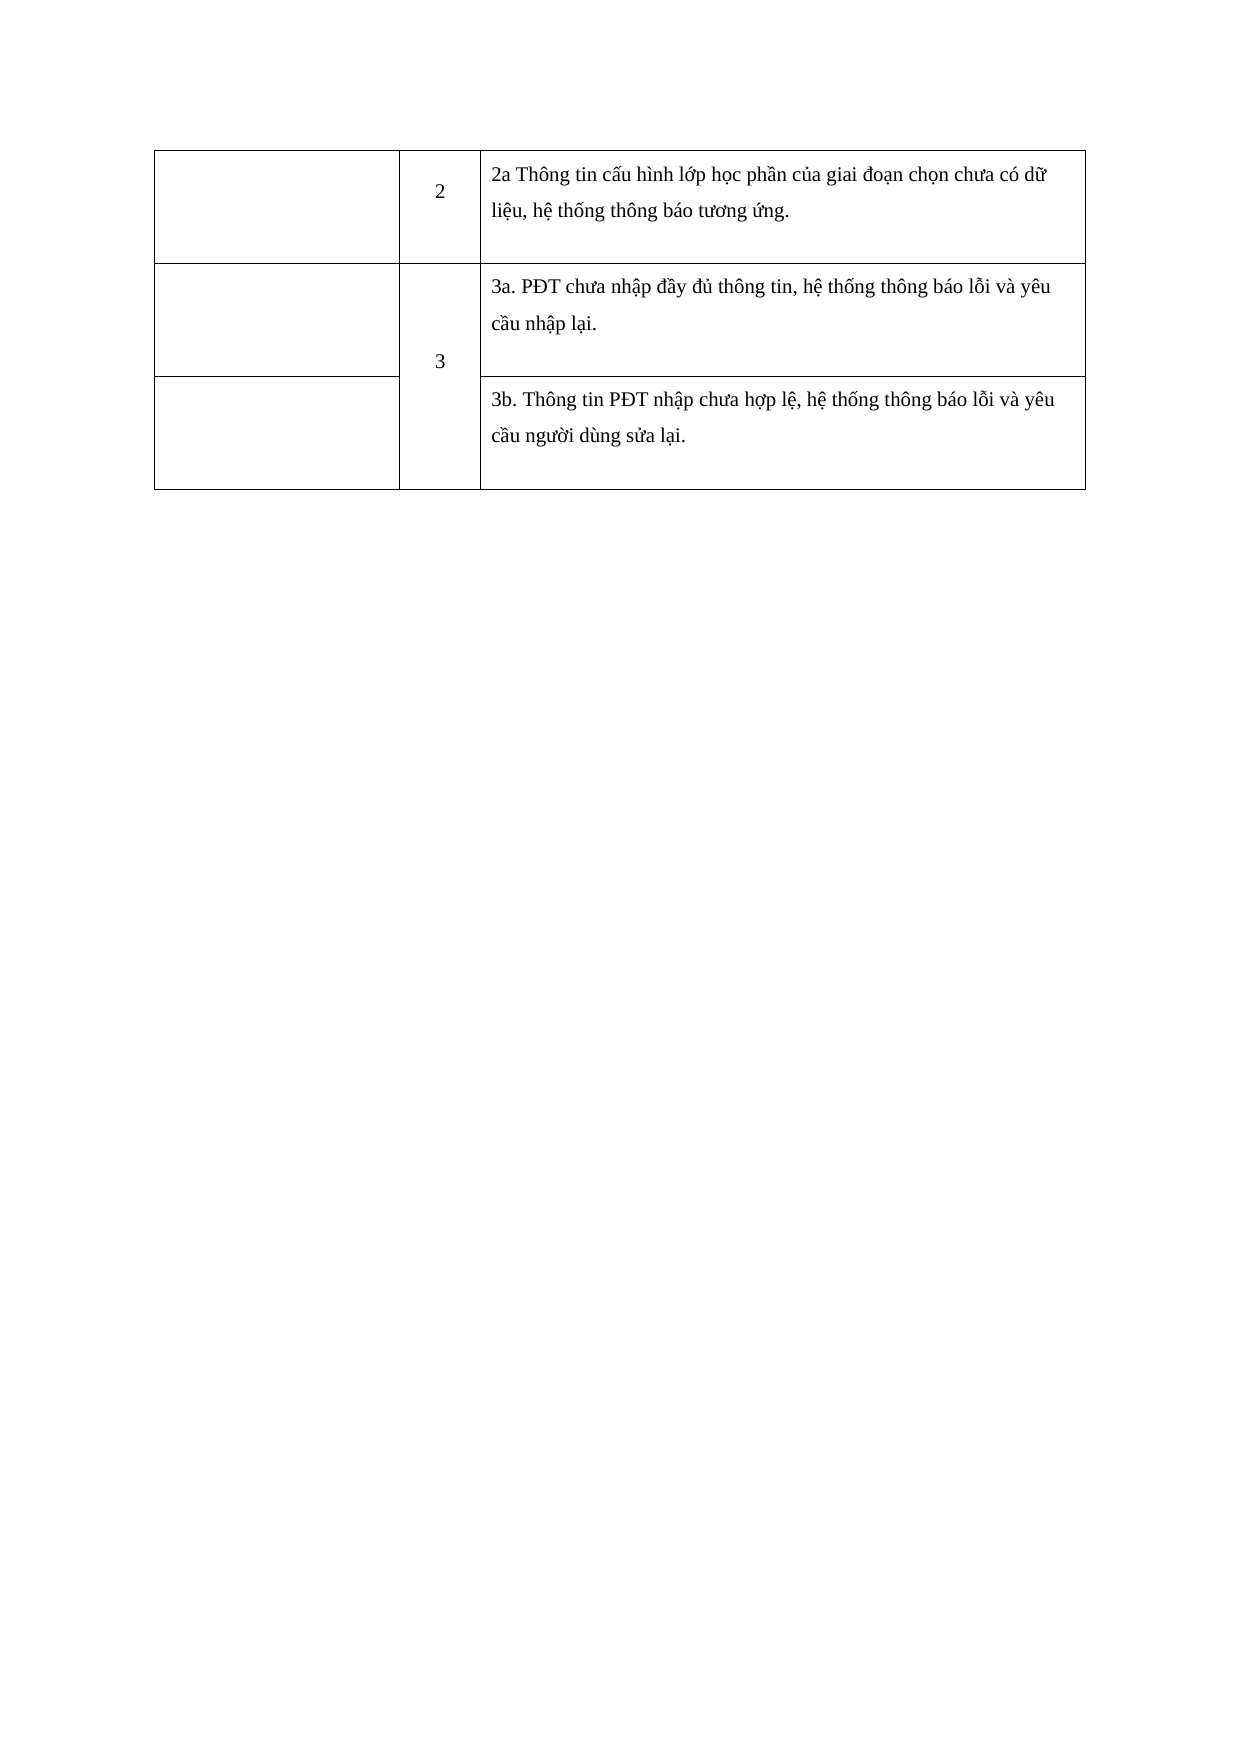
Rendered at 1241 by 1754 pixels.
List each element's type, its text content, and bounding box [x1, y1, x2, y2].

table_cell 3b. Thông tin PĐT nhập chưa hợp lệ, hệ thống thông báo lỗi và yêu cầu người dùng sửa lại. [481, 377, 1085, 489]
table_cell [155, 264, 399, 376]
table_cell [155, 377, 399, 489]
table_cell 2 [400, 151, 480, 263]
table_cell [155, 151, 399, 263]
table_cell 2a Thông tin cấu hình lớp học phần của giai đoạn chọn chưa có dữ liệu, hệ thống thông báo tương ứng. [481, 151, 1085, 263]
table_cell 3 [400, 264, 480, 489]
table_cell 3a. PĐT chưa nhập đầy đủ thông tin, hệ thống thông báo lỗi và yêu cầu nhập lại. [481, 264, 1085, 376]
